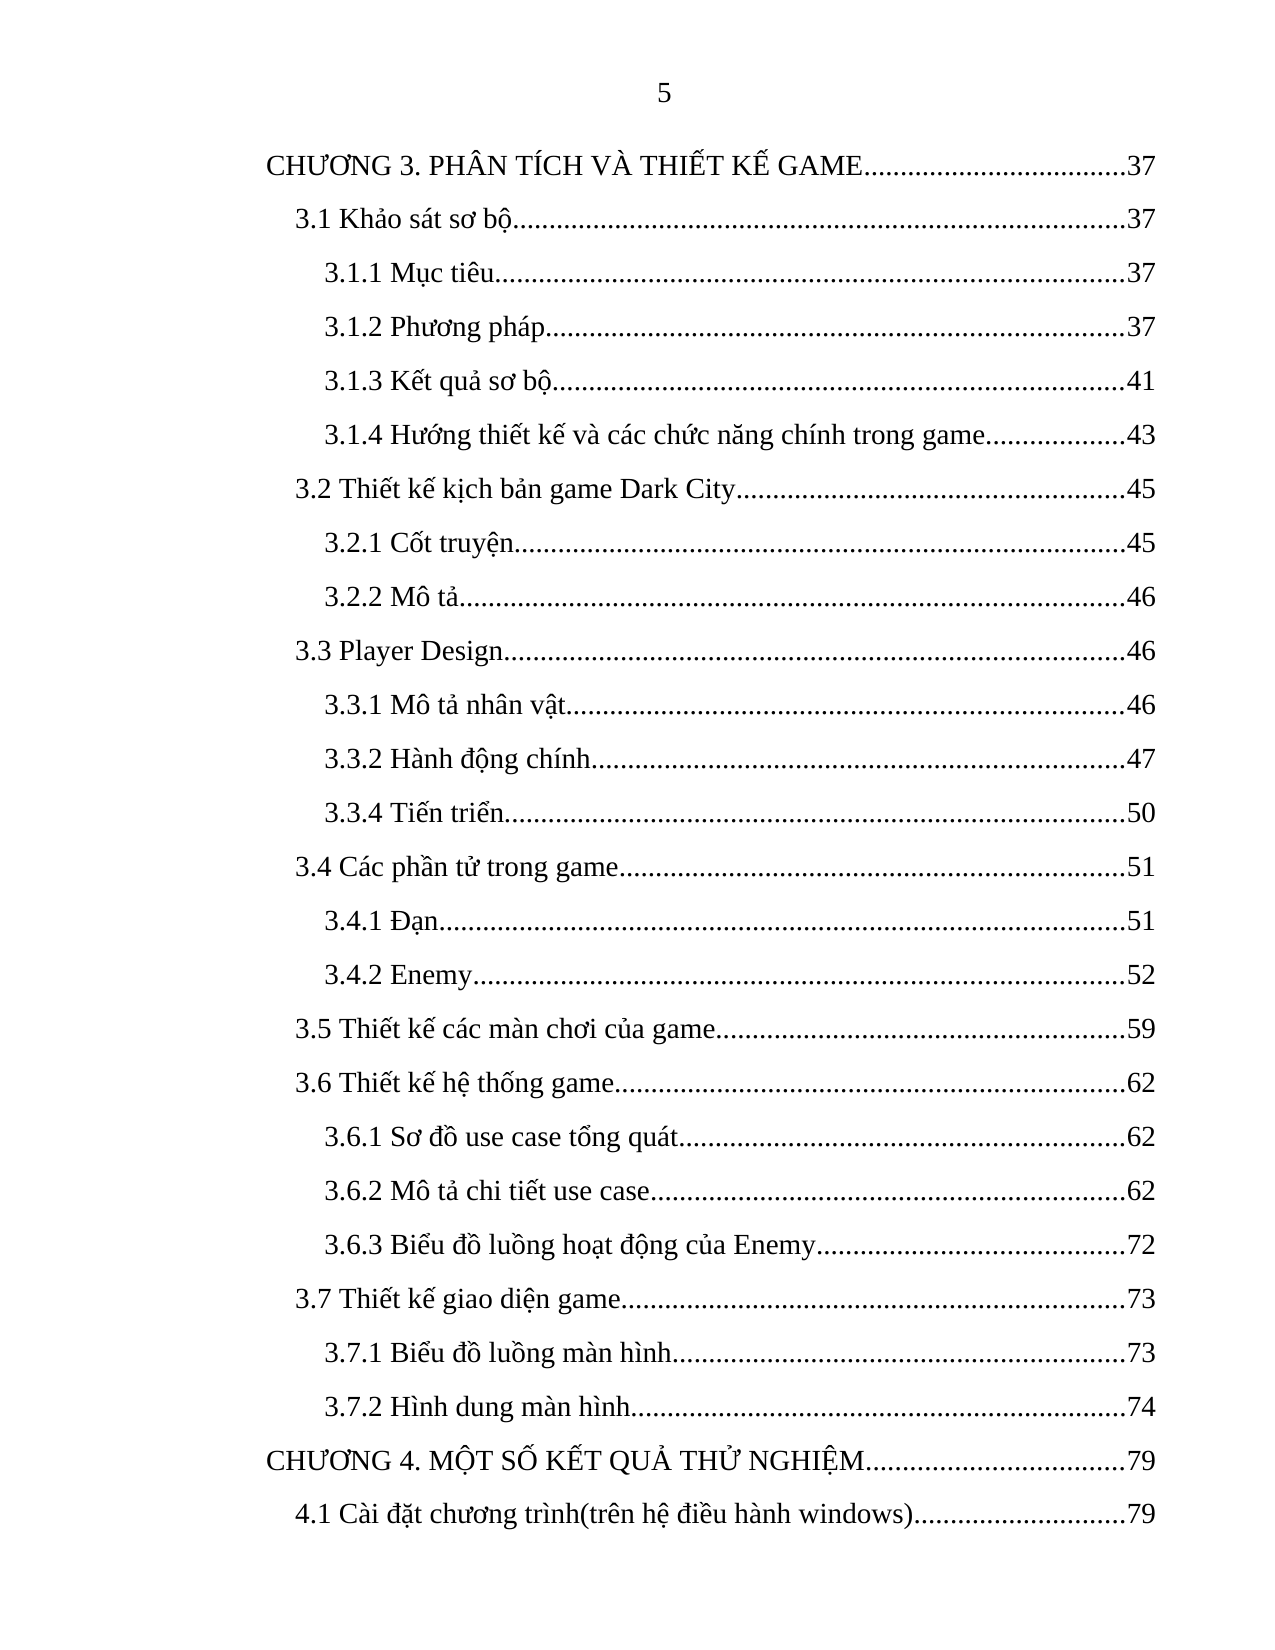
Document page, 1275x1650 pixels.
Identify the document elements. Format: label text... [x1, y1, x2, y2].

text 3.3 Player Design 46 [236, 633, 1157, 667]
text 3.2.1 Cốt truyện 45 [265, 525, 1157, 559]
text 3.6.1 Sơ đồ use case tổng quát 62 [265, 1119, 1157, 1152]
text 3.1 Khảo sát sơ bộ 37 [236, 202, 1157, 235]
text 3.1.4 Hướng thiết kế và các chức năng chính trong game 43 [265, 417, 1157, 451]
text 3.6 Thiết kế hệ thống game 62 [236, 1065, 1157, 1098]
text 3.3.1 Mô tả nhân vật 46 [265, 687, 1157, 721]
text 3.5 Thiết kế các màn chơi của game 59 [236, 1011, 1157, 1044]
text CHƯƠNG 3. PHÂN TÍCH VÀ THIẾT KẾ GAME 37 [207, 148, 1157, 181]
text 3.6.2 Mô tả chi tiết use case 62 [265, 1173, 1157, 1206]
text 3.2 Thiết kế kịch bản game Dark City 45 [236, 471, 1157, 505]
text 3.3.2 Hành động chính 47 [265, 741, 1157, 775]
text 3.7.2 Hình dung màn hình 74 [265, 1389, 1157, 1422]
text 3.7 Thiết kế giao diện game 73 [236, 1281, 1157, 1314]
text 3.4 Các phần tử trong game 51 [236, 849, 1157, 883]
text 3.4.2 Enemy 52 [265, 957, 1157, 991]
text 3.2.2 Mô tả 46 [265, 579, 1157, 613]
text 3.1.1 Mục tiêu 37 [265, 256, 1157, 289]
text 3.3.4 Tiến triển 50 [265, 795, 1157, 829]
text 3.1.2 Phương pháp 37 [265, 309, 1157, 343]
text 3.7.1 Biểu đồ luồng màn hình 73 [265, 1335, 1157, 1368]
text 3.4.1 Đạn 51 [265, 903, 1157, 937]
text CHƯƠNG 4. MỘT SỐ KẾT QUẢ THỬ NGHIỆM 79 [207, 1443, 1157, 1476]
text 3.6.3 Biểu đồ luồng hoạt động của Enemy 72 [265, 1227, 1157, 1260]
text 4.1 Cài đặt chương trình(trên hệ điều hành windows) 79 [236, 1497, 1157, 1530]
text 3.1.3 Kết quả sơ bộ 41 [265, 363, 1157, 397]
